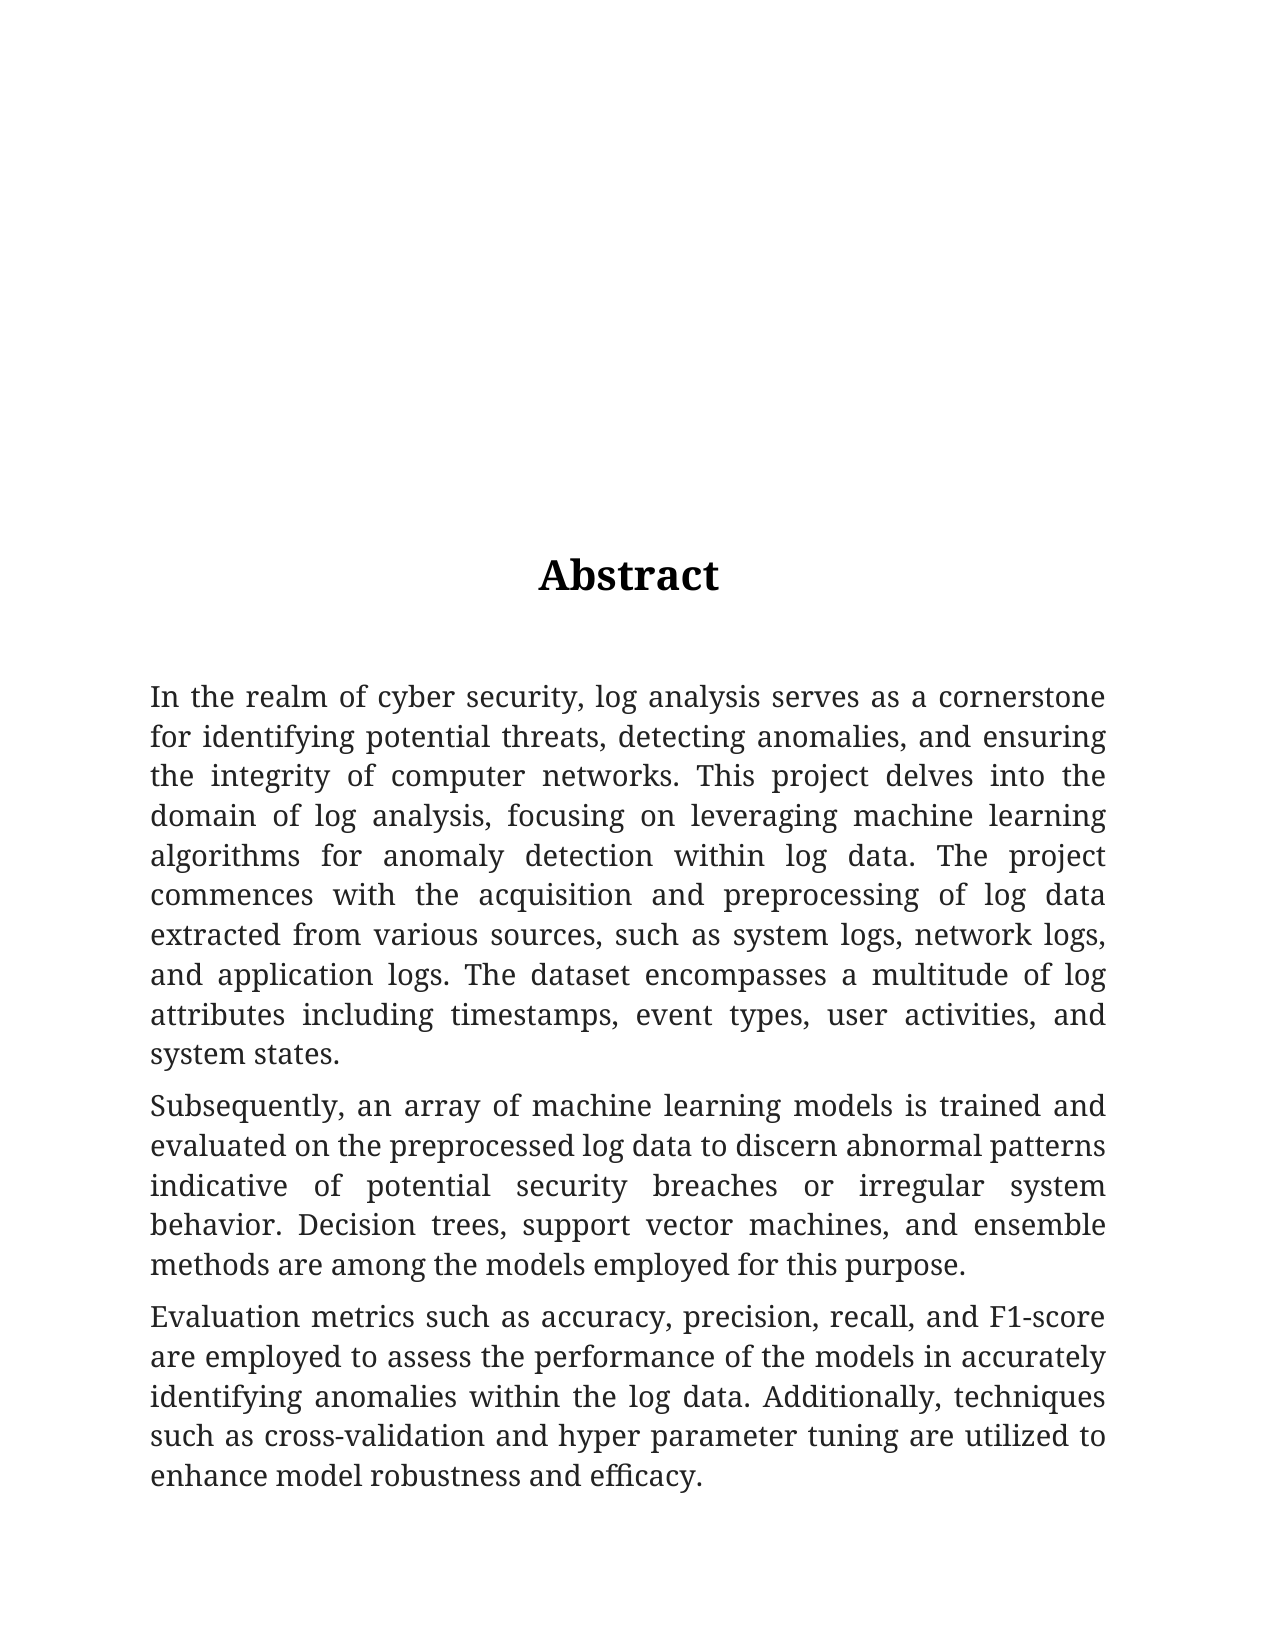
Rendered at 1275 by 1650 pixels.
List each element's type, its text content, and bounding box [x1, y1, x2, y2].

text Subsequently, an array of machine learning models is trained and evaluated on the preprocessed log data to discern abnormal patterns indicative of potential security breaches or irregular system behavior. Decision trees, support vector machines, and ensemble methods are among the models employed for this purpose. [150, 1086, 1107, 1284]
text Evaluation metrics such as accuracy, precision, recall, and F1-score are employed to assess the performance of the models in accurately identifying anomalies within the log data. Additionally, techniques such as cross-validation and hyper parameter tuning are utilized to enhance model robustness and efficacy. [150, 1297, 1107, 1495]
text In the realm of cyber security, log analysis serves as a cornerstone for identifying potential threats, detecting anomalies, and ensuring the integrity of computer networks. This project delves into the domain of log analysis, focusing on leveraging machine learning algorithms for anomaly detection within log data. The project commences with the acquisition and preprocessing of log data extracted from various sources, such as system logs, network logs, and application logs. The dataset encompasses a multitude of log attributes including timestamps, event types, user activities, and system states. [150, 676, 1107, 1073]
text Abstract [150, 546, 1107, 603]
